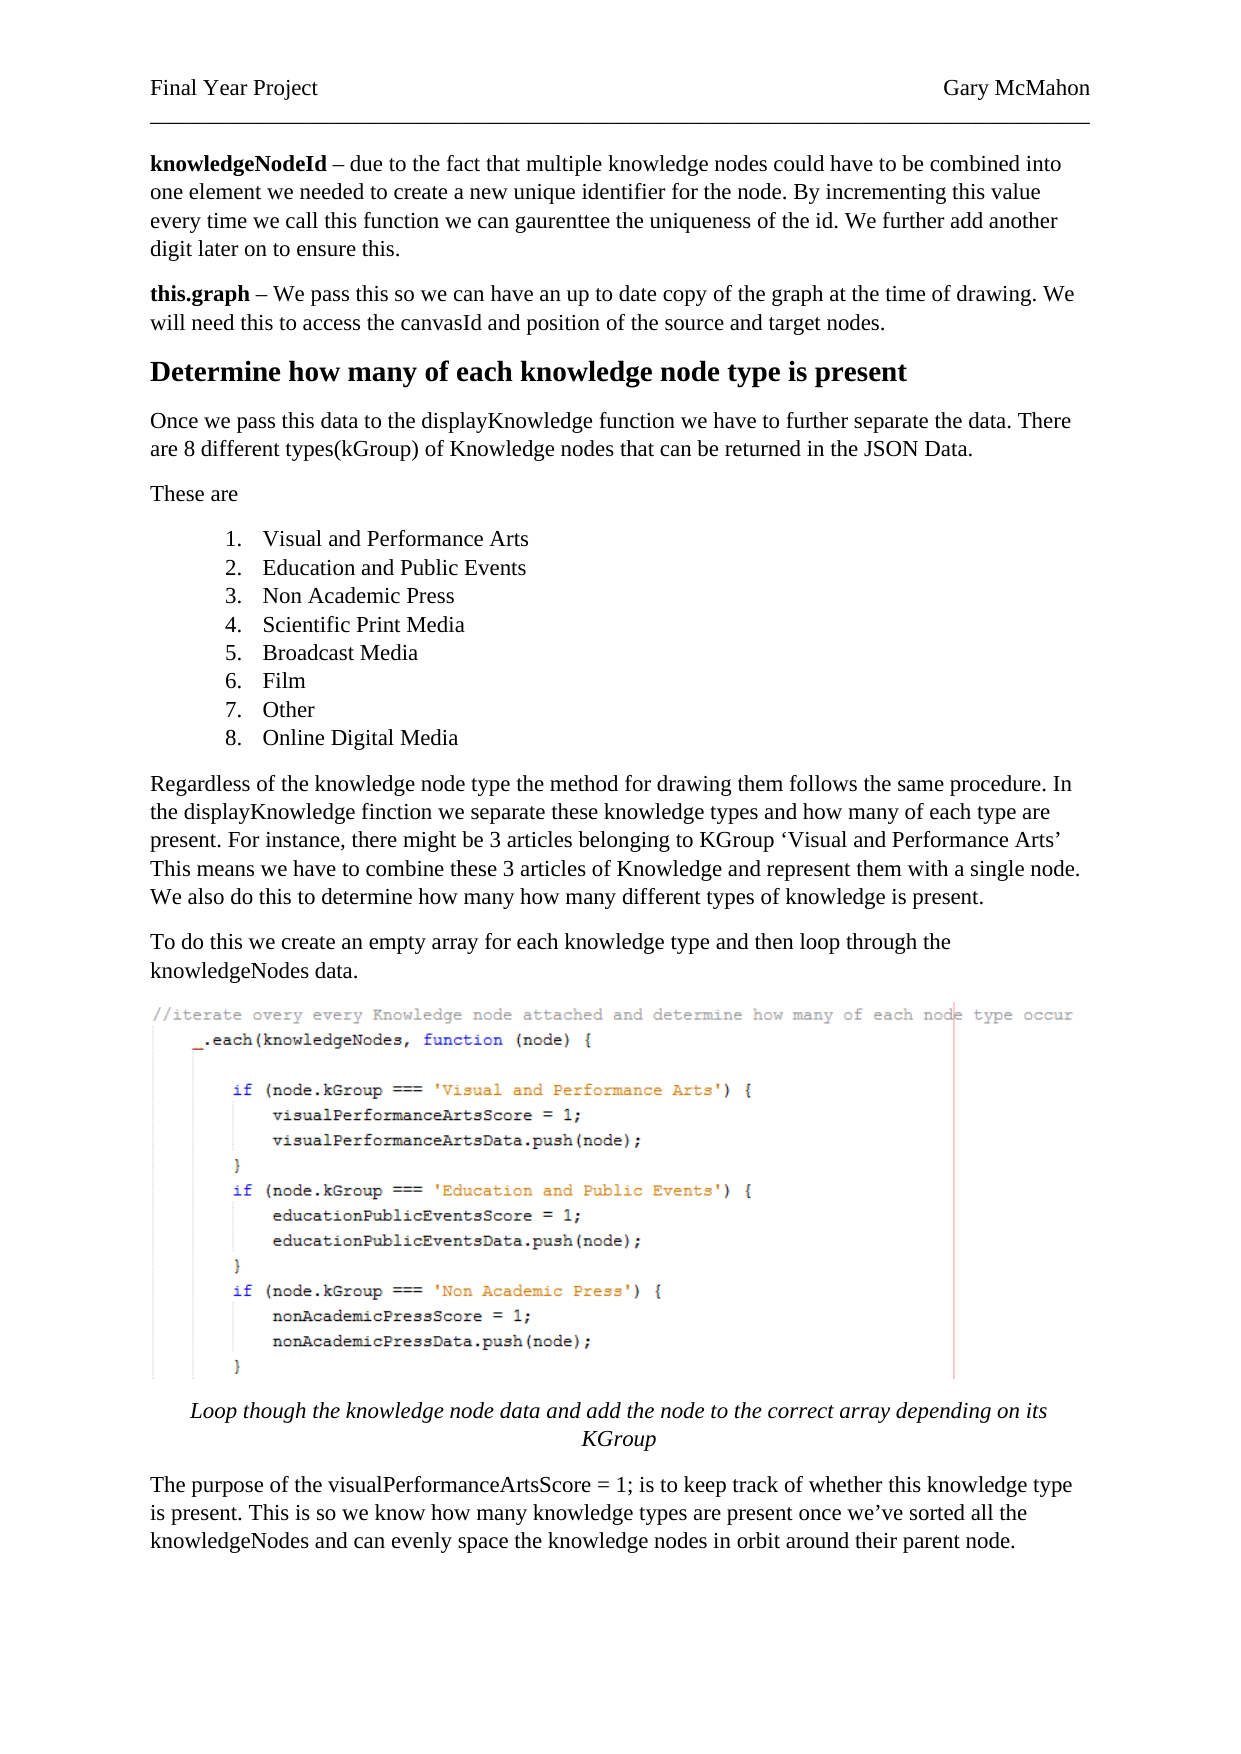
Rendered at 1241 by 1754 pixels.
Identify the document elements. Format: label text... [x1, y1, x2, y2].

text this.graph – We pass this so we can have an up to date copy of the graph at the time of drawing. We will need this to access the canvasId and position of the source and target nodes. [150, 280, 1090, 335]
text Loop though the knowledge node data and add the node to the correct array depending on its KGroup [150, 1397, 1090, 1452]
list Visual and Performance Arts [225, 525, 1090, 552]
text The purpose of the visualPerformanceArtsScore = 1; is to keep track of whether this knowledge type is present. This is so we know how many knowledge types are present once we’ve sorted all the knowledgeNodes and can evenly space the knowledge nodes in orbit around their parent node. [150, 1471, 1090, 1554]
text Regardless of the knowledge node type the method for drawing them follows the same procedure. In the displayKnowledge finction we separate these knowledge types and how many of each type are present. For instance, there might be 3 articles belonging to KGroup ‘Visual and Performance Arts’ This means we have to combine these 3 articles of Knowledge and represent them with a single node. We also do this to determine how many how many different types of knowledge is present. [150, 769, 1090, 910]
text These are [150, 480, 1090, 507]
list Online Digital Media [225, 724, 1090, 751]
list Broadcast Media [225, 639, 1090, 666]
list Scientific Print Media [225, 611, 1090, 637]
picture [150, 1002, 1091, 1379]
list Education and Public Events [225, 554, 1090, 580]
list Other [225, 696, 1090, 722]
text knowledgeNodeId – due to the fact that multiple knowledge nodes could have to be combined into one element we needed to create a new unique identifier for the node. By incrementing this value every time we call this function we can gaurenttee the uniqueness of the id. We further add another digit later on to ensure this. [150, 150, 1090, 262]
text Once we pass this data to the displayKnowledge function we have to further separate the data. There are 8 different types(kGroup) of Knowledge nodes that can be returned in the JSON Data. [150, 407, 1090, 462]
text To do this we create an empty array for each knowledge type and then loop through the knowledgeNodes data. [150, 928, 1090, 983]
list Non Academic Press [225, 582, 1090, 609]
list Film [225, 668, 1090, 694]
text Determine how many of each knowledge node type is present [150, 354, 1090, 387]
